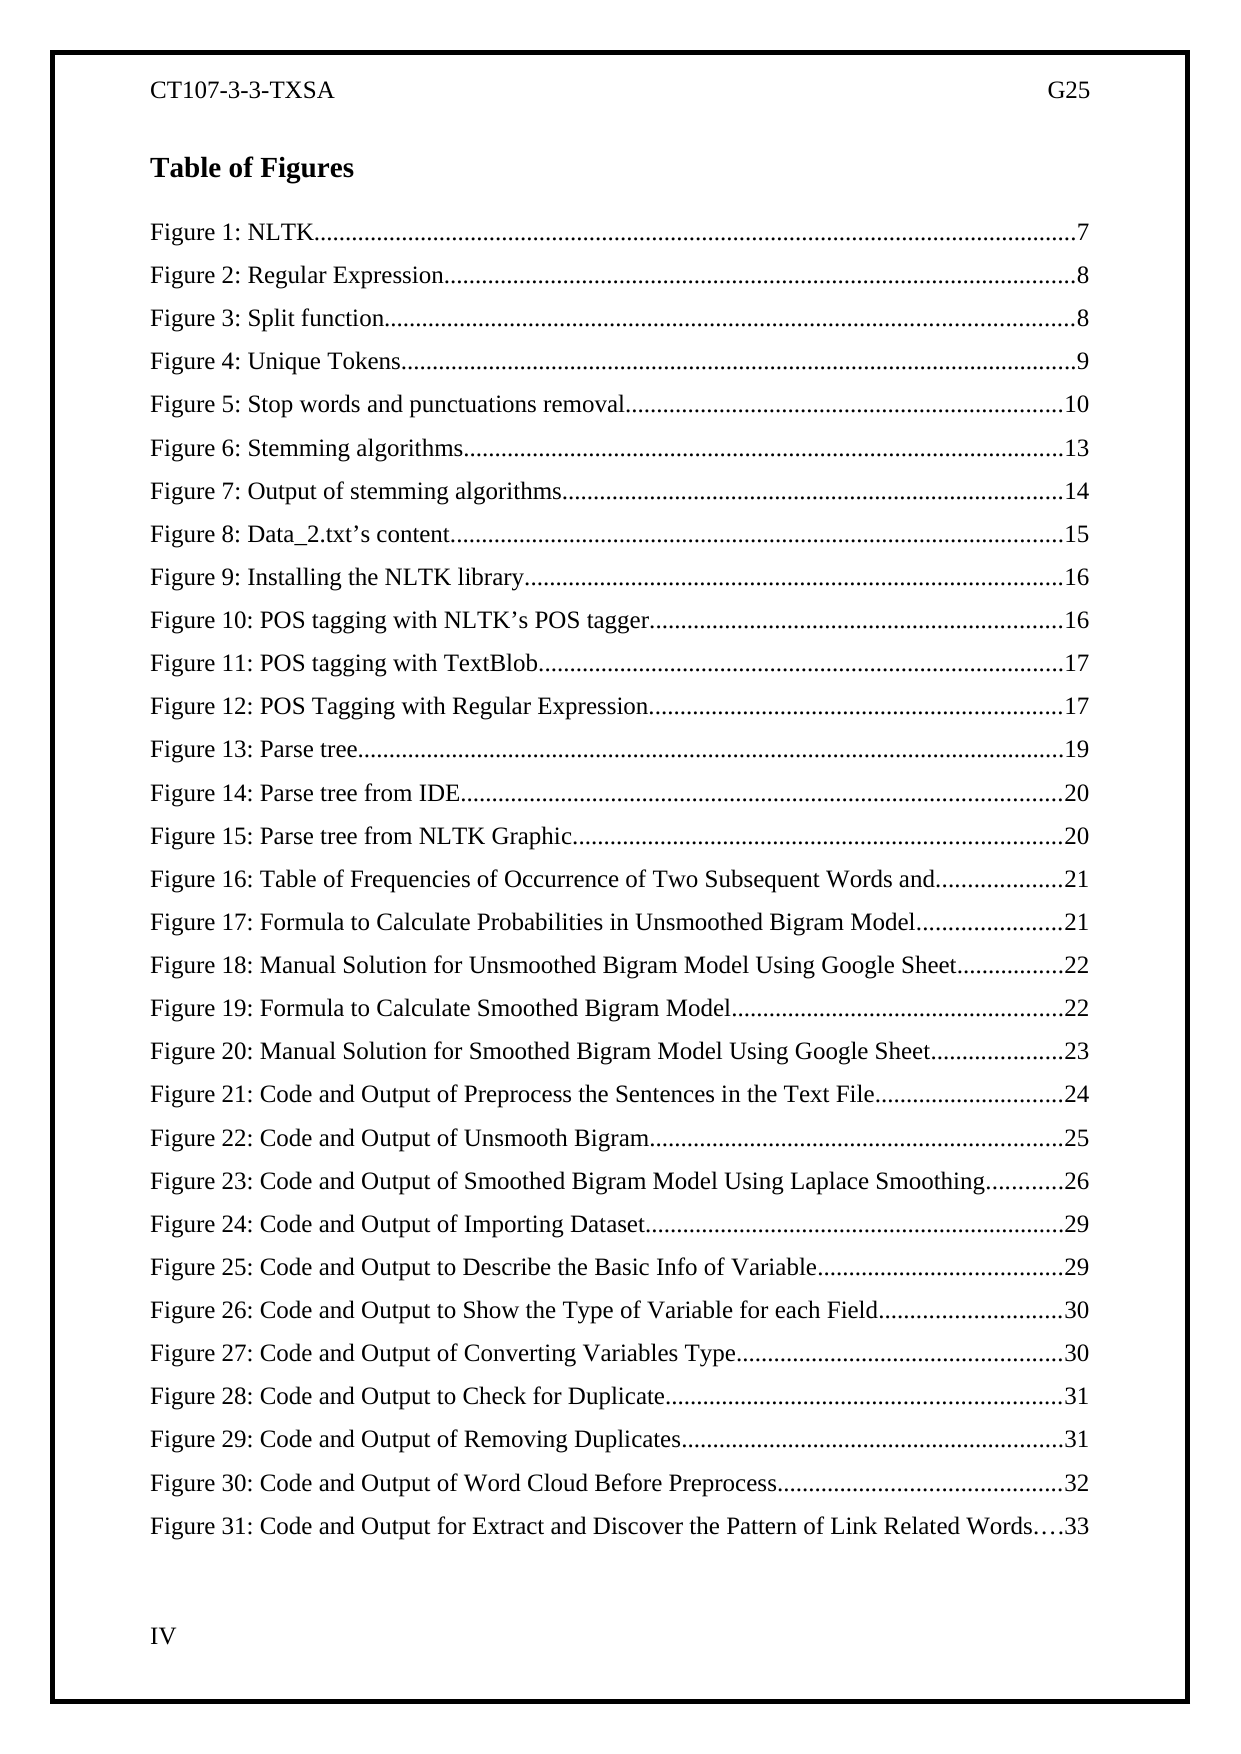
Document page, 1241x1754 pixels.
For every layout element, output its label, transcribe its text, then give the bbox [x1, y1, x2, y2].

text Figure 10: POS tagging with NLTK’s POS tagger. 16 [150, 605, 1090, 634]
text Figure 12: POS Tagging with Regular Expression. 17 [150, 691, 1090, 720]
text Figure 1: NLTK 7 [150, 217, 1090, 246]
text Figure 27: Code and Output of Converting Variables Type 30 [150, 1338, 1090, 1367]
text Figure 16: Table of Frequencies of Occurrence of Two Subsequent Words and 21 [150, 864, 1090, 893]
text Figure 18: Manual Solution for Unsmoothed Bigram Model Using Google Sheet 22 [150, 950, 1090, 979]
text Figure 28: Code and Output to Check for Duplicate 31 [150, 1381, 1090, 1410]
text Figure 3: Split function 8 [150, 303, 1090, 332]
text Figure 13: Parse tree. 19 [150, 734, 1090, 763]
text Figure 9: Installing the NLTK library. 16 [150, 562, 1090, 591]
text Figure 31: Code and Output for Extract and Discover the Pattern of Link Related Words 33 [150, 1511, 1090, 1539]
text Figure 6: Stemming algorithms 13 [150, 433, 1090, 461]
text Figure 20: Manual Solution for Smoothed Bigram Model Using Google Sheet 23 [150, 1036, 1090, 1065]
text Figure 14: Parse tree from IDE 20 [150, 778, 1090, 806]
text Figure 26: Code and Output to Show the Type of Variable for each Field 30 [150, 1295, 1090, 1324]
text Figure 5: Stop words and punctuations removal 10 [150, 389, 1090, 418]
text Figure 7: Output of stemming algorithms 14 [150, 476, 1090, 504]
text Figure 29: Code and Output of Removing Duplicates 31 [150, 1424, 1090, 1453]
text Figure 11: POS tagging with TextBlob. 17 [150, 648, 1090, 677]
text Table of Figures [150, 150, 1090, 183]
text Figure 17: Formula to Calculate Probabilities in Unsmoothed Bigram Model 21 [150, 907, 1090, 936]
text Figure 2: Regular Expression 8 [150, 260, 1090, 289]
text Figure 19: Formula to Calculate Smoothed Bigram Model 22 [150, 993, 1090, 1022]
text Figure 21: Code and Output of Preprocess the Sentences in the Text File 24 [150, 1079, 1090, 1108]
text Figure 4: Unique Tokens 9 [150, 346, 1090, 375]
text Figure 15: Parse tree from NLTK Graphic. 20 [150, 821, 1090, 849]
text Figure 30: Code and Output of Word Cloud Before Preprocess 32 [150, 1468, 1090, 1496]
text Figure 23: Code and Output of Smoothed Bigram Model Using Laplace Smoothing 26 [150, 1166, 1090, 1194]
text Figure 24: Code and Output of Importing Dataset 29 [150, 1209, 1090, 1238]
text Figure 22: Code and Output of Unsmooth Bigram 25 [150, 1123, 1090, 1151]
text Figure 25: Code and Output to Describe the Basic Info of Variable 29 [150, 1252, 1090, 1281]
text Figure 8: Data_2.txt’s content. 15 [150, 519, 1090, 548]
